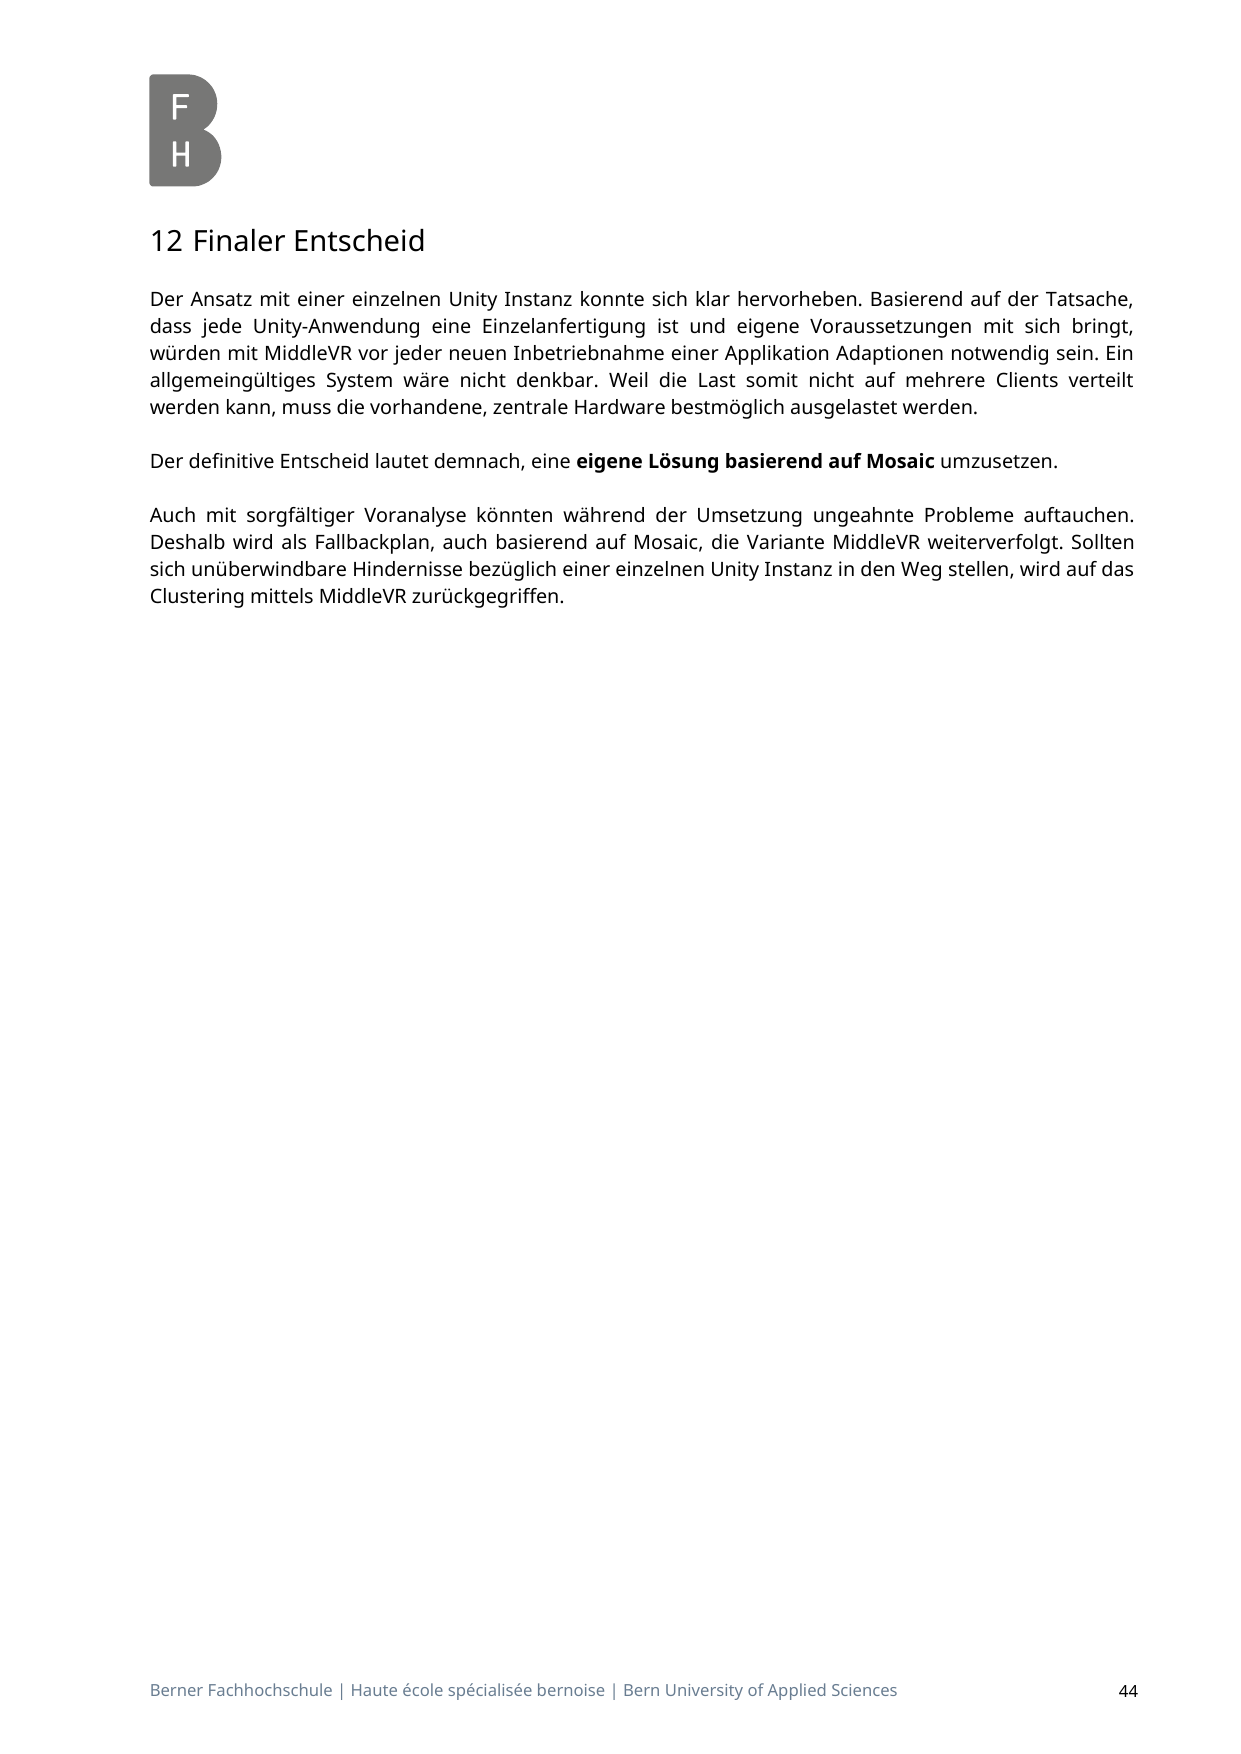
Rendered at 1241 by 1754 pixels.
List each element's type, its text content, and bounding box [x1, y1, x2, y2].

text Der definitive Entscheid lautet demnach, eine eigene Lösung basierend auf Mosaic umzusetzen. [149, 447, 1136, 474]
text Auch mit sorgfältiger Voranalyse könnten während der Umsetzung ungeahnte Probleme auftauchen. Deshalb wird als Fallbackplan, auch basierend auf Mosaic, die Variante MiddleVR weiterverfolgt. Sollten sich unüberwindbare Hindernisse bezüglich einer einzelnen Unity Instanz in den Weg stellen, wird auf das Clustering mittels MiddleVR zurückgegriffen. [149, 501, 1136, 609]
text Der Ansatz mit einer einzelnen Unity Instanz konnte sich klar hervorheben. Basierend auf der Tatsache, dass jede Unity-Anwendung eine Einzelanfertigung ist und eigene Voraussetzungen mit sich bringt, würden mit MiddleVR vor jeder neuen Inbetriebnahme einer Applikation Adaptionen notwendig sein. Ein allgemeingültiges System wäre nicht denkbar. Weil die Last somit nicht auf mehrere Clients verteilt werden kann, muss die vorhandene, zentrale Hardware bestmöglich ausgelastet werden. [149, 285, 1136, 420]
subtitle Finaler Entscheid [149, 221, 1136, 260]
